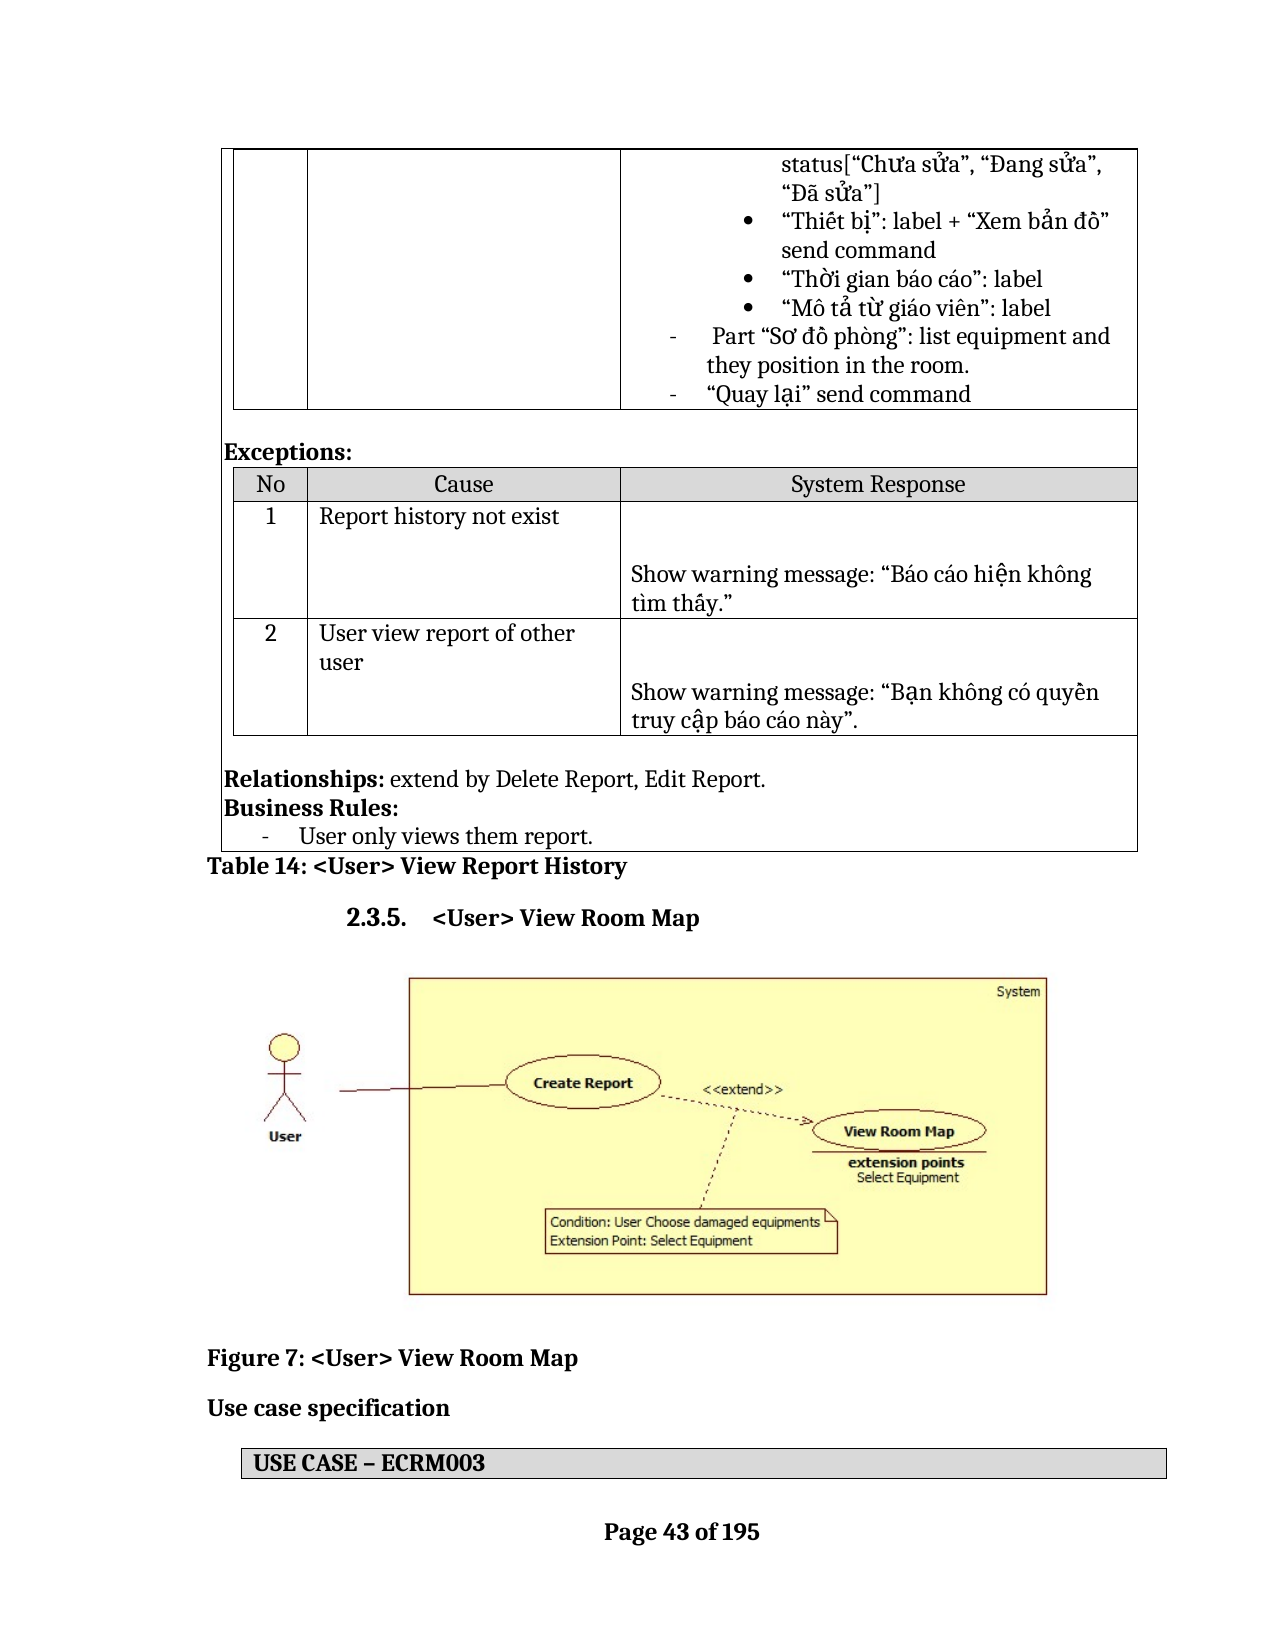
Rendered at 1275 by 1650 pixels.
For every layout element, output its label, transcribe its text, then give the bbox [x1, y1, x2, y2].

table_header [945, 1449, 1166, 1478]
text Use case specification [207, 1394, 1157, 1423]
picture [206, 953, 1072, 1320]
table_header [711, 1449, 945, 1478]
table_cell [222, 149, 1137, 851]
table_header USE CASE – ECRM003 [242, 1449, 711, 1478]
list <User> View Room Map [346, 902, 1157, 933]
